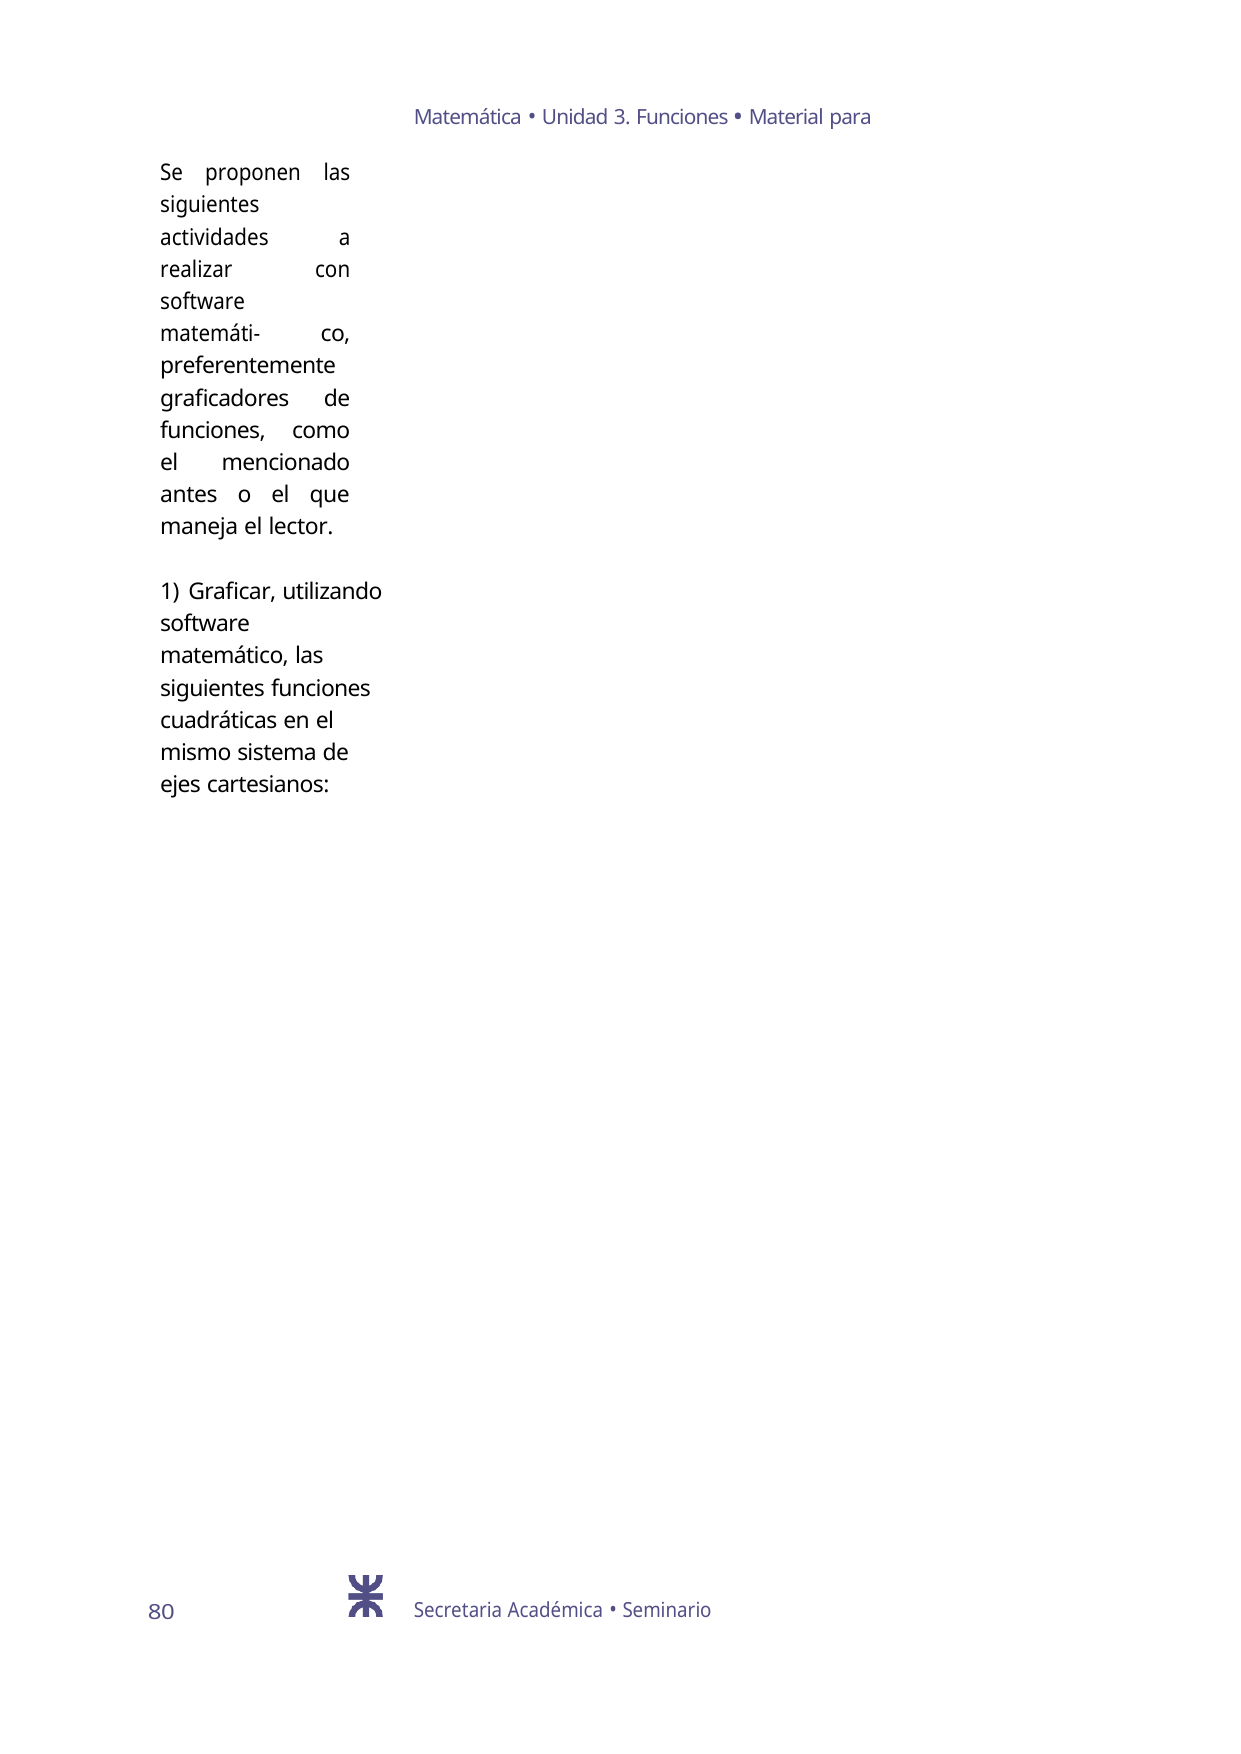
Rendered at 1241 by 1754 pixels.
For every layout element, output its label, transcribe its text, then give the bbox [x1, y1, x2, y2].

text Se proponen las siguientes actividades a realizar con software matemáti- co, preferentemente graficadores de funciones, como el mencionado antes o el que maneja el lector. [160, 156, 350, 542]
picture [348, 1575, 383, 1617]
text 1) Graficar, utilizando software matemático, las siguientes funciones cuadráticas en el mismo sistema de ejes cartesianos: [160, 575, 384, 799]
